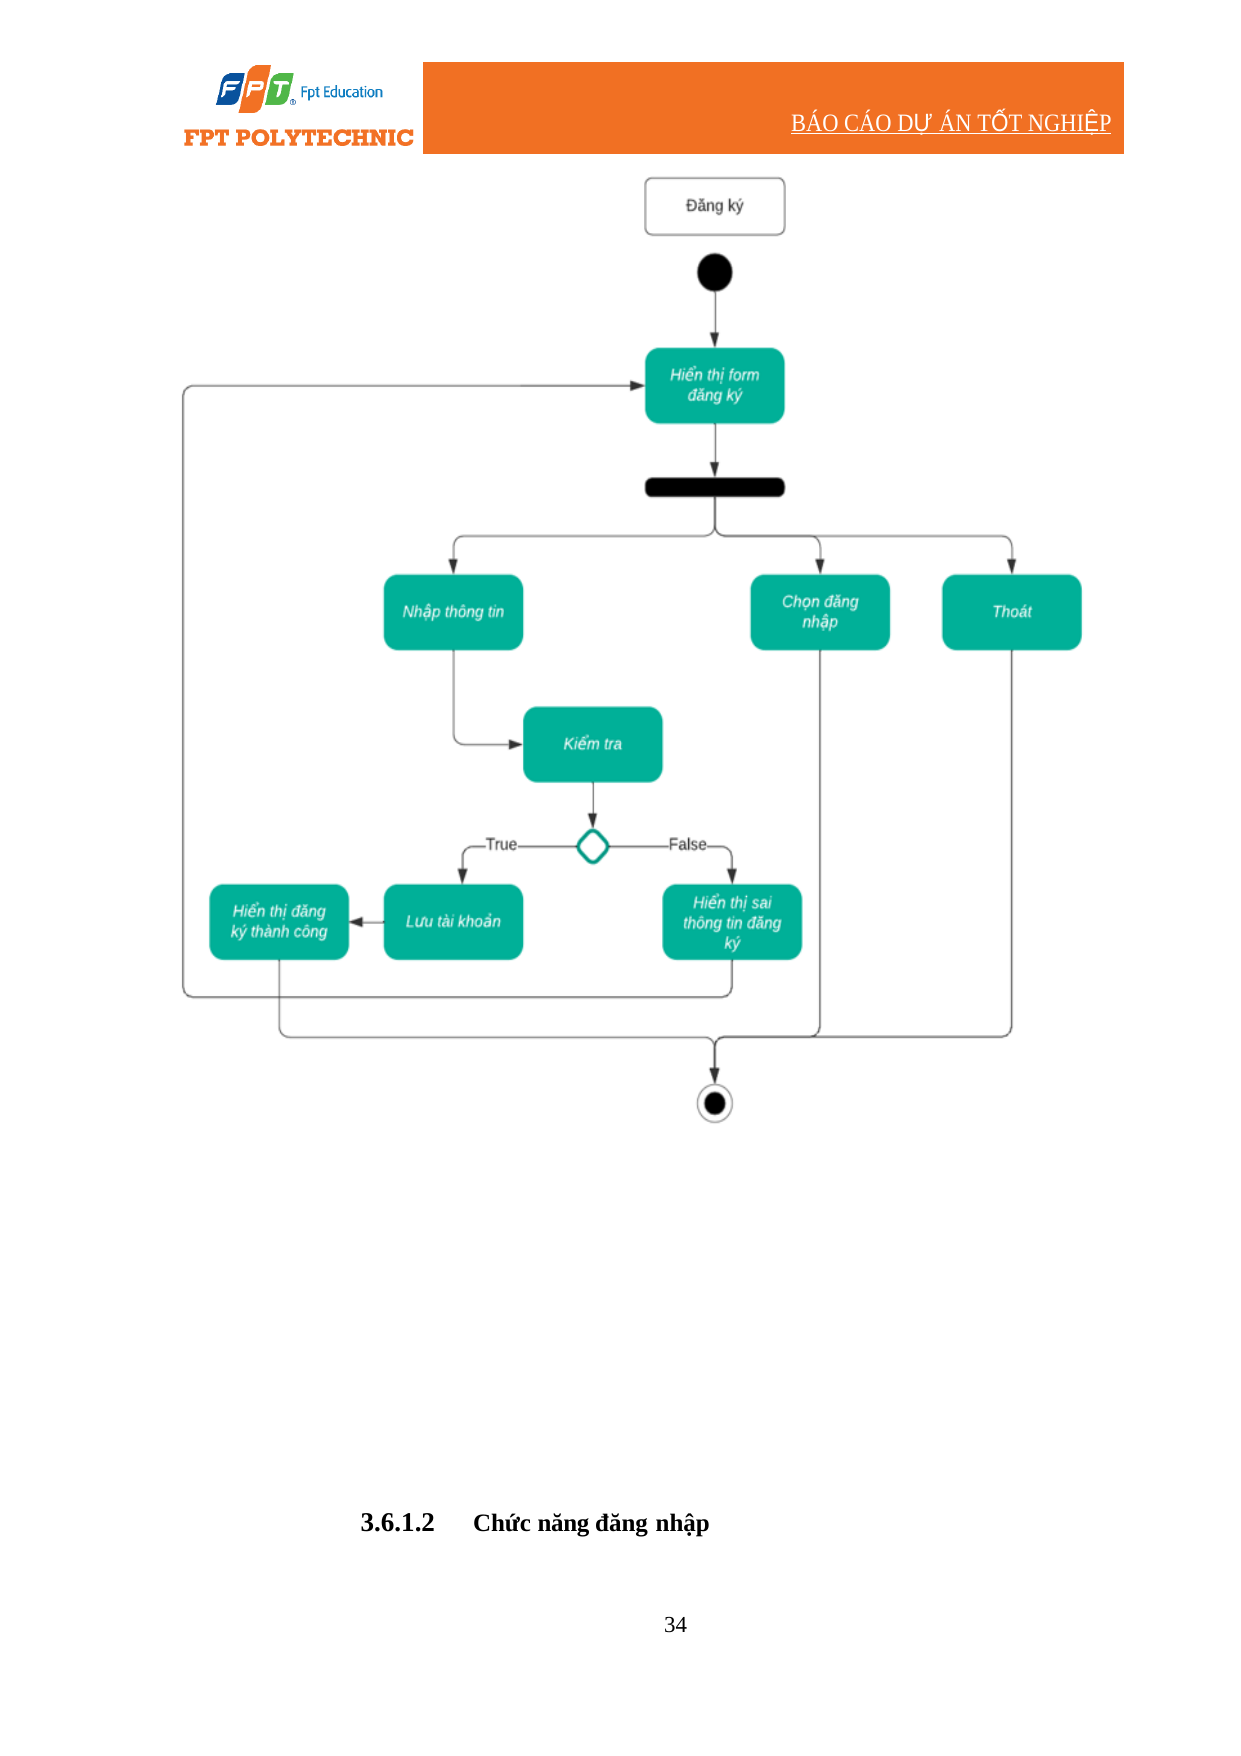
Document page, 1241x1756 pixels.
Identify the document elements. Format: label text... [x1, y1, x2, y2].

subtitle Chức năng đăng nhập [360, 1506, 1209, 1537]
picture [184, 65, 414, 146]
picture [141, 154, 1127, 1161]
